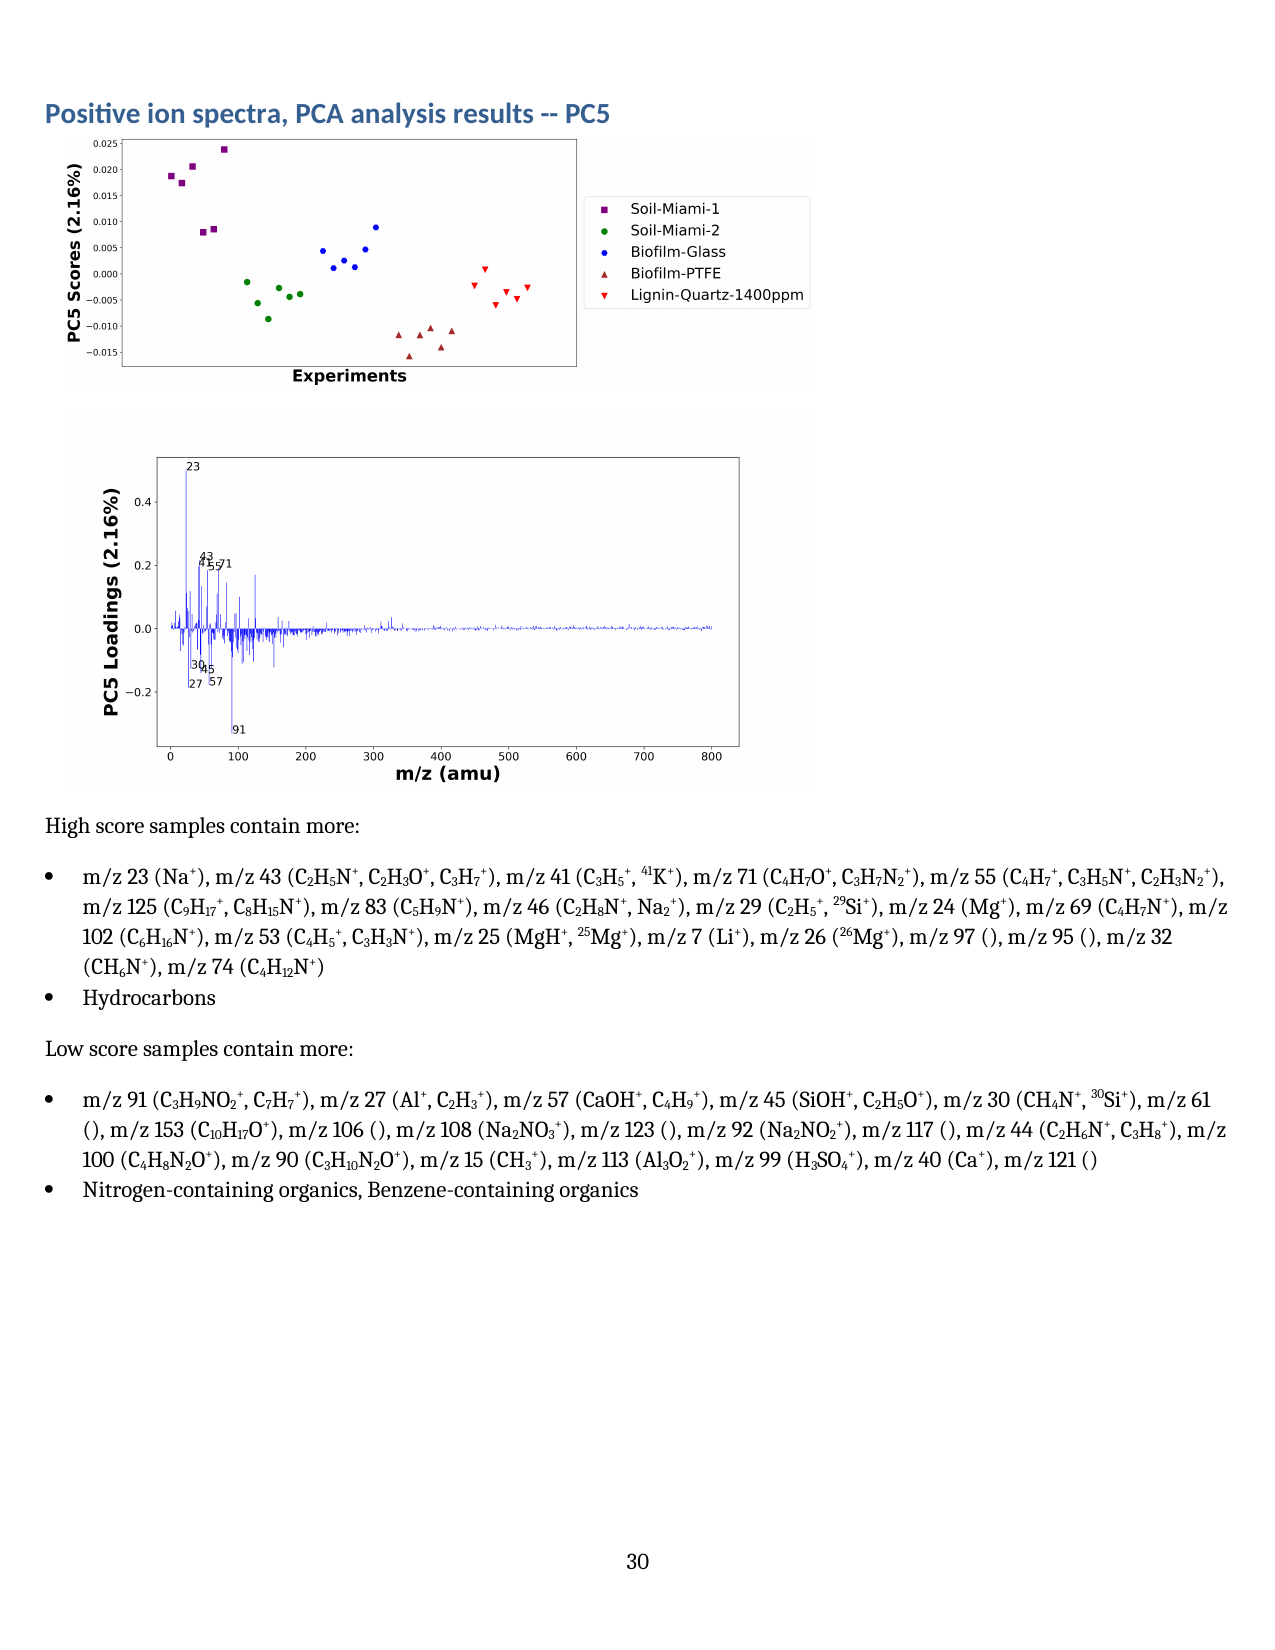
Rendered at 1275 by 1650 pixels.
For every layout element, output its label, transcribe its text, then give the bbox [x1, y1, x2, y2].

list m/z 91 (C3H9NO2+, C7H7+), m/z 27 (Al+, C2H3+), m/z 57 (CaOH+, C4H9+), m/z 45 (SiOH+, C2H5O+), m/z 30 (CH4N+, 30Si+), m/z 61 (), m/z 153 (C10H17O+), m/z 106 (), m/z 108 (Na2NO3+), m/z 123 (), m/z 92 (Na2NO2+), m/z 117 (), m/z 44 (C2H6N+, C3H8+), m/z 100 (C4H8N2O+), m/z 90 (C3H10N2O+), m/z 15 (CH3+), m/z 113 (Al3O2+), m/z 99 (H3SO4+), m/z 40 (Ca+), m/z 121 () [45, 1086, 1230, 1173]
text Low score samples contain more: [45, 1035, 1230, 1062]
picture [63, 412, 814, 788]
picture [63, 136, 814, 389]
subtitle Positive ion spectra, PCA analysis results -- PC5 [45, 95, 1230, 131]
text High score samples contain more: [45, 812, 1230, 839]
list Nitrogen-containing organics, Benzene-containing organics [45, 1177, 1230, 1203]
list m/z 23 (Na+), m/z 43 (C2H5N+, C2H3O+, C3H7+), m/z 41 (C3H5+, 41K+), m/z 71 (C4H7O+, C3H7N2+), m/z 55 (C4H7+, C3H5N+, C2H3N2+), m/z 125 (C9H17+, C8H15N+), m/z 83 (C5H9N+), m/z 46 (C2H8N+, Na2+), m/z 29 (C2H5+, 29Si+), m/z 24 (Mg+), m/z 69 (C4H7N+), m/z 102 (C6H16N+), m/z 53 (C4H5+, C3H3N+), m/z 25 (MgH+, 25Mg+), m/z 7 (Li+), m/z 26 (26Mg+), m/z 97 (), m/z 95 (), m/z 32 (CH6N+), m/z 74 (C4H12N+) [45, 863, 1230, 981]
list Hydrocarbons [45, 984, 1230, 1011]
